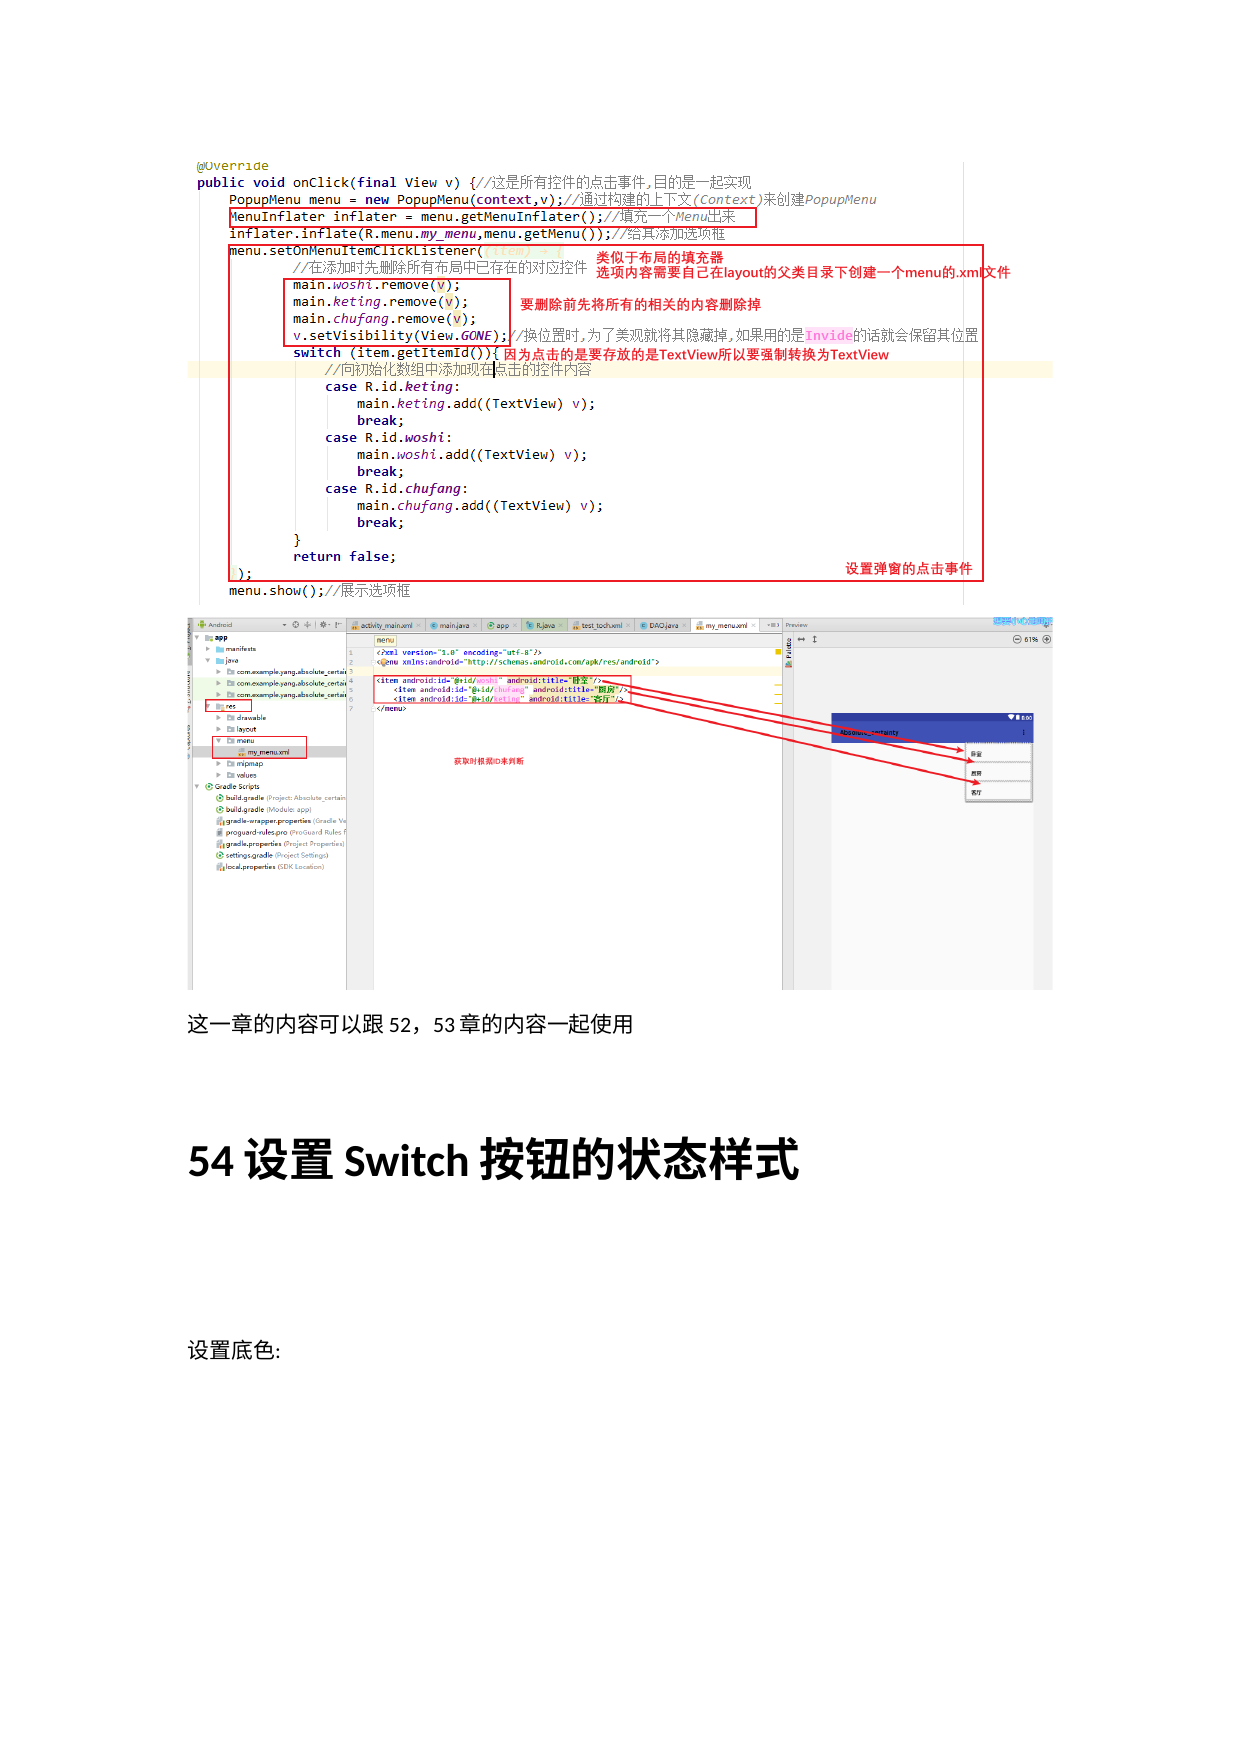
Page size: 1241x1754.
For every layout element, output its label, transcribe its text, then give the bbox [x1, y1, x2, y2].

text 设置底色: [187, 1333, 1053, 1365]
picture [187, 617, 1053, 990]
subtitle 54设置Switch按钮的状态样式 [187, 1107, 1053, 1205]
text 这一章的内容可以跟52，53章的内容一起使用 [187, 1007, 1053, 1039]
picture [187, 162, 1053, 605]
